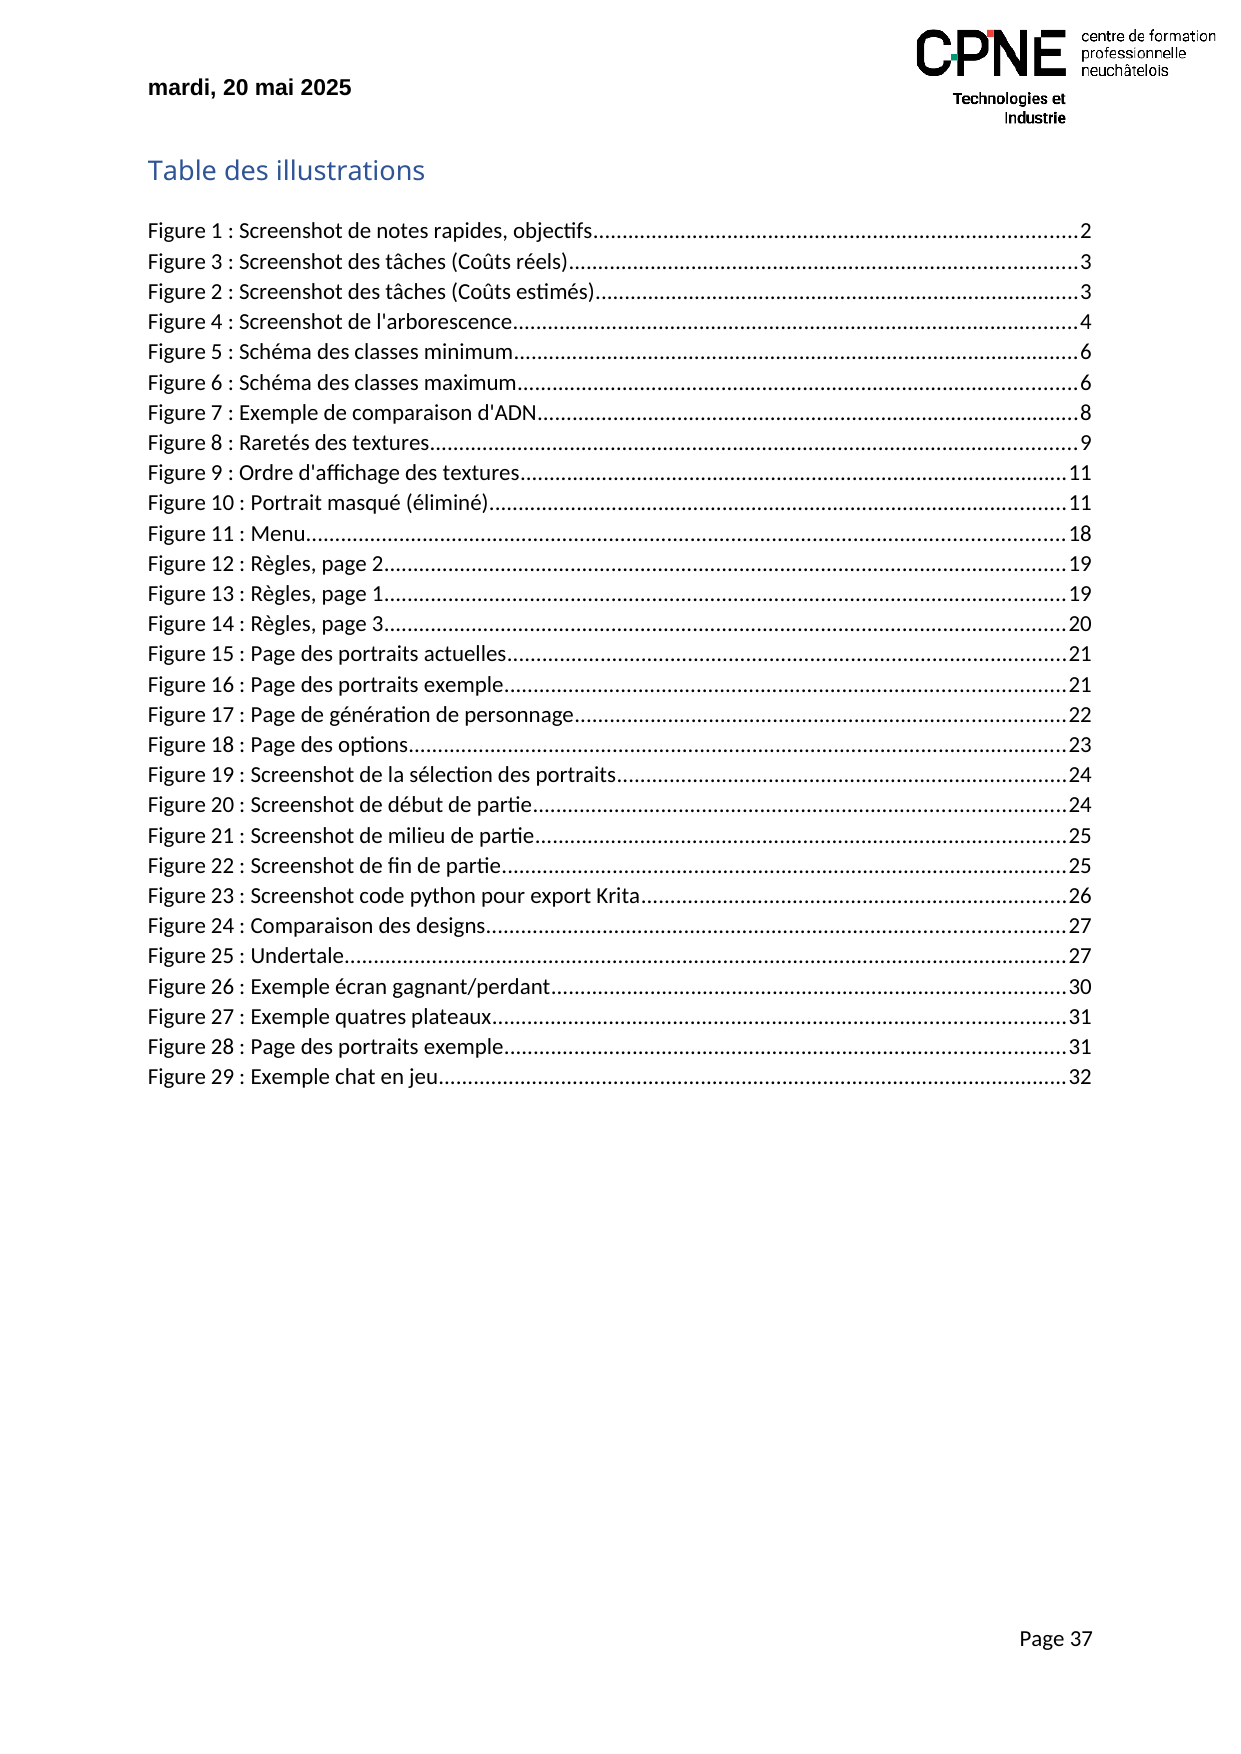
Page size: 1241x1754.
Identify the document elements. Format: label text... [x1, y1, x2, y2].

text Figure 24 : Comparaison des designs 27 [148, 911, 1093, 939]
text Figure 4 : Screenshot de l'arborescence 4 [148, 307, 1093, 335]
text Figure 13 : Règles, page 1 19 [148, 579, 1093, 607]
text Figure 29 : Exemple chat en jeu 32 [148, 1062, 1093, 1090]
text Figure 26 : Exemple écran gagnant/perdant 30 [148, 972, 1093, 1000]
text Figure 23 : Screenshot code python pour export Krita 26 [148, 881, 1093, 909]
text Figure 8 : Raretés des textures 9 [148, 428, 1093, 456]
text Figure 9 : Ordre d'affichage des textures 11 [148, 458, 1093, 486]
text Figure 22 : Screenshot de fin de partie 25 [148, 851, 1093, 879]
text Figure 15 : Page des portraits actuelles 21 [148, 639, 1093, 667]
text Figure 3 : Screenshot des tâches (Coûts réels) 3 [148, 247, 1093, 275]
subtitle Table des illustrations [148, 152, 1093, 189]
text Figure 20 : Screenshot de début de partie 24 [148, 791, 1093, 818]
text Figure 10 : Portrait masqué (éliminé) 11 [148, 488, 1093, 516]
text Figure 18 : Page des options 23 [148, 730, 1093, 758]
text Figure 1 : Screenshot de notes rapides, objectifs 2 [148, 217, 1093, 244]
text Figure 19 : Screenshot de la sélection des portraits 24 [148, 760, 1093, 788]
text Figure 21 : Screenshot de milieu de partie 25 [148, 821, 1093, 849]
text Figure 16 : Page des portraits exemple 21 [148, 670, 1093, 698]
text Figure 17 : Page de génération de personnage 22 [148, 700, 1093, 728]
text Figure 27 : Exemple quatres plateaux 31 [148, 1002, 1093, 1030]
text Figure 6 : Schéma des classes maximum 6 [148, 368, 1093, 396]
text Figure 5 : Schéma des classes minimum 6 [148, 337, 1093, 365]
text Figure 12 : Règles, page 2 19 [148, 549, 1093, 577]
text Figure 7 : Exemple de comparaison d'ADN 8 [148, 398, 1093, 426]
text Figure 14 : Règles, page 3 20 [148, 609, 1093, 637]
picture [916, 29, 1216, 124]
text Figure 11 : Menu 18 [148, 519, 1093, 547]
text Figure 2 : Screenshot des tâches (Coûts estimés) 3 [148, 277, 1093, 305]
text Figure 25 : Undertale 27 [148, 942, 1093, 969]
text Figure 28 : Page des portraits exemple 31 [148, 1032, 1093, 1060]
